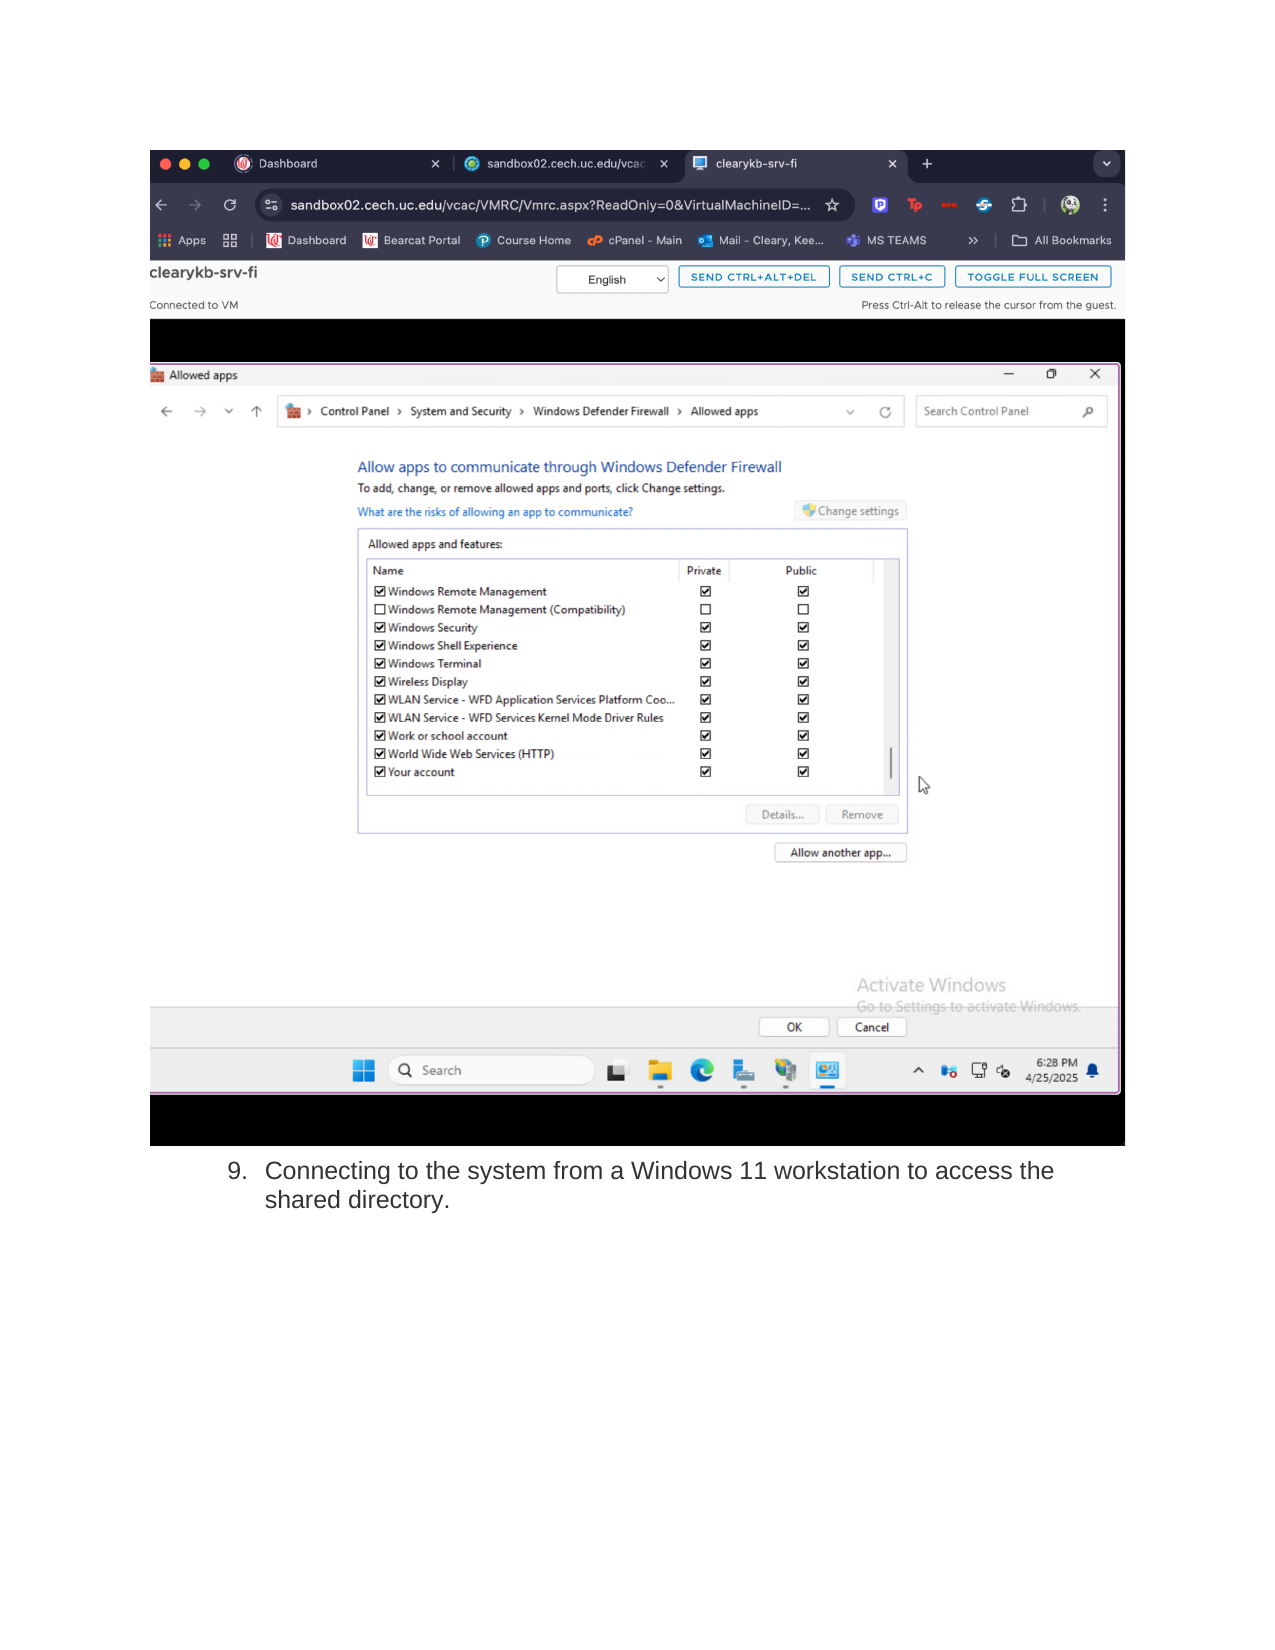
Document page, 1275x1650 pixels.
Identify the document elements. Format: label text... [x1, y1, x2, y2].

picture [150, 150, 1125, 1146]
list Connecting to the system from a Windows 11 workstation to access the shared directory. [227, 1156, 1125, 1214]
